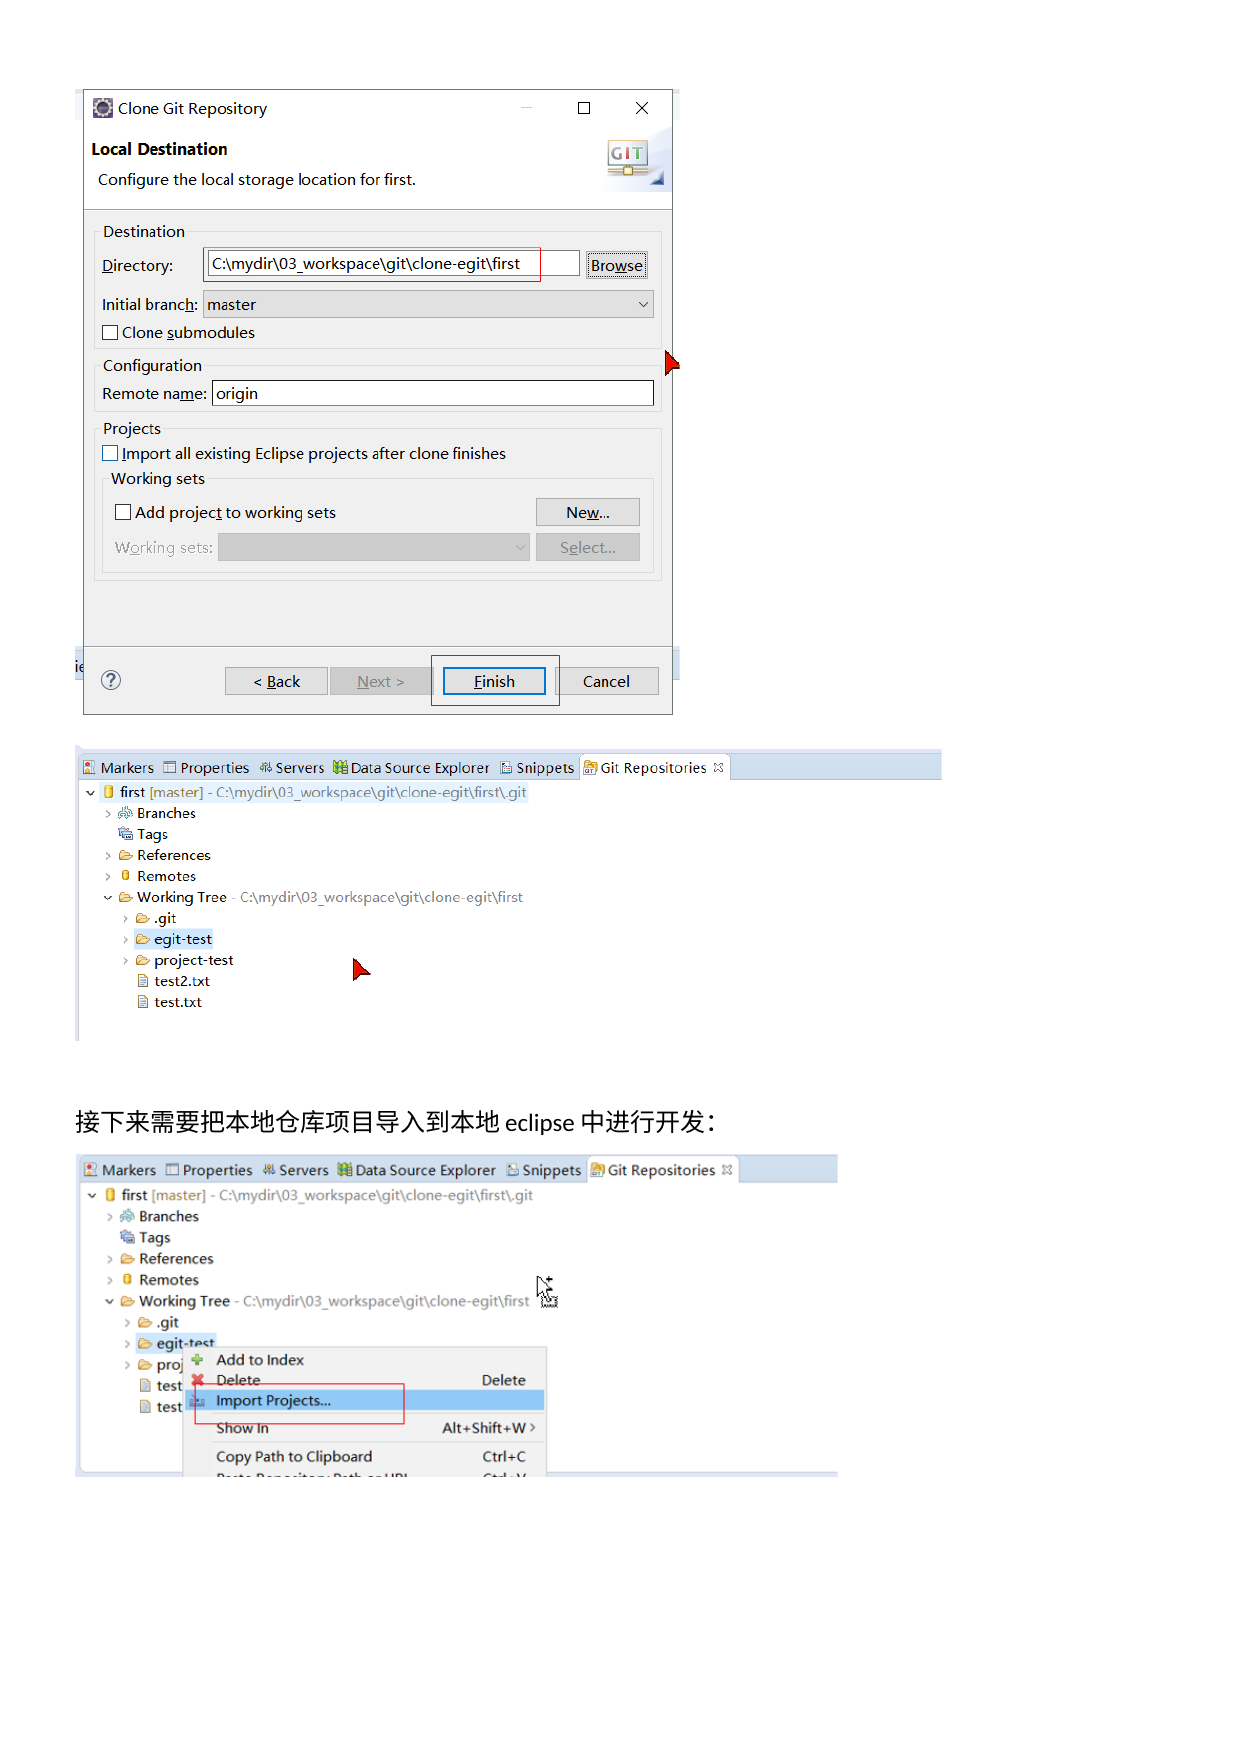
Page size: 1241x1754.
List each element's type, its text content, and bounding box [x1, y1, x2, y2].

picture [75, 1154, 838, 1477]
picture [75, 89, 680, 722]
text 接下来需要把本地仓库项目导入到本地eclipse中进行开发： [75, 1088, 1165, 1153]
picture [75, 745, 942, 1041]
